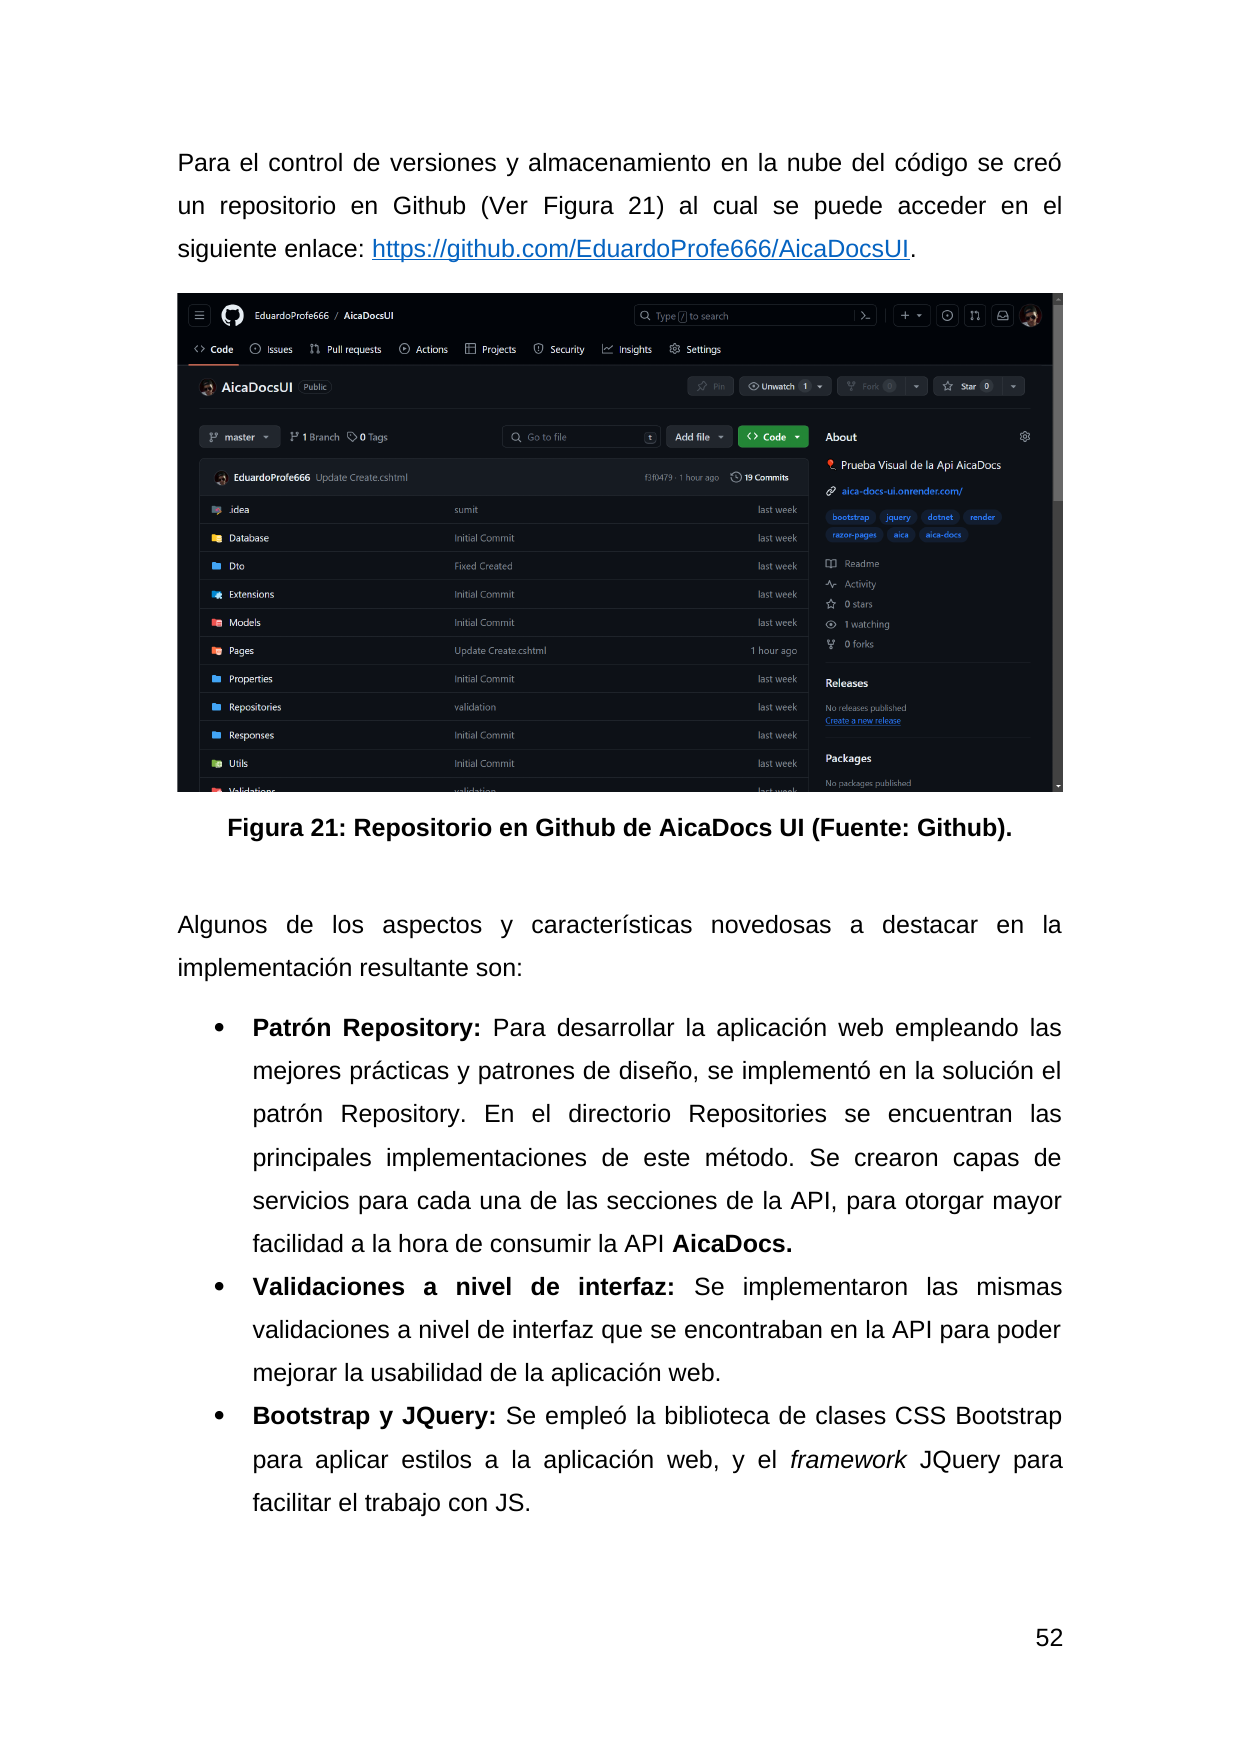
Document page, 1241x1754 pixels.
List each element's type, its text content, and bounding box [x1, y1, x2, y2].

list Bootstrap y JQuery: Se empleó la biblioteca de clases CSS Bootstrap para aplicar estilos a la aplicación web, y el framework JQuery para facilitar el trabajo con JS. [215, 1401, 1063, 1516]
text Para el control de versiones y almacenamiento en la nube del código se creó un repositorio en Github (Ver Figura 21) al cual se puede acceder en el siguiente enlace: https://github.com/EduardoProfe666/AicaDocsUI. [177, 148, 1063, 263]
picture [177, 293, 1063, 792]
list Patrón Repository: Para desarrollar la aplicación web empleando las mejores prácticas y patrones de diseño, se implementó en la solución el patrón Repository. En el directorio Repositories se encuentran las principales implementaciones de este método. Se crearon capas de servicios para cada una de las secciones de la API, para otorgar mayor facilidad a la hora de consumir la API AicaDocs. [215, 1013, 1063, 1257]
list Validaciones a nivel de interfaz: Se implementaron las mismas validaciones a nivel de interfaz que se encontraban en la API para poder mejorar la usabilidad de la aplicación web. [215, 1272, 1063, 1387]
text Algunos de los aspectos y características novedosas a destacar en la implementación resultante son: [177, 910, 1063, 982]
text Figura 21: Repositorio en Github de AicaDocs UI (Fuente: Github). [177, 813, 1063, 842]
